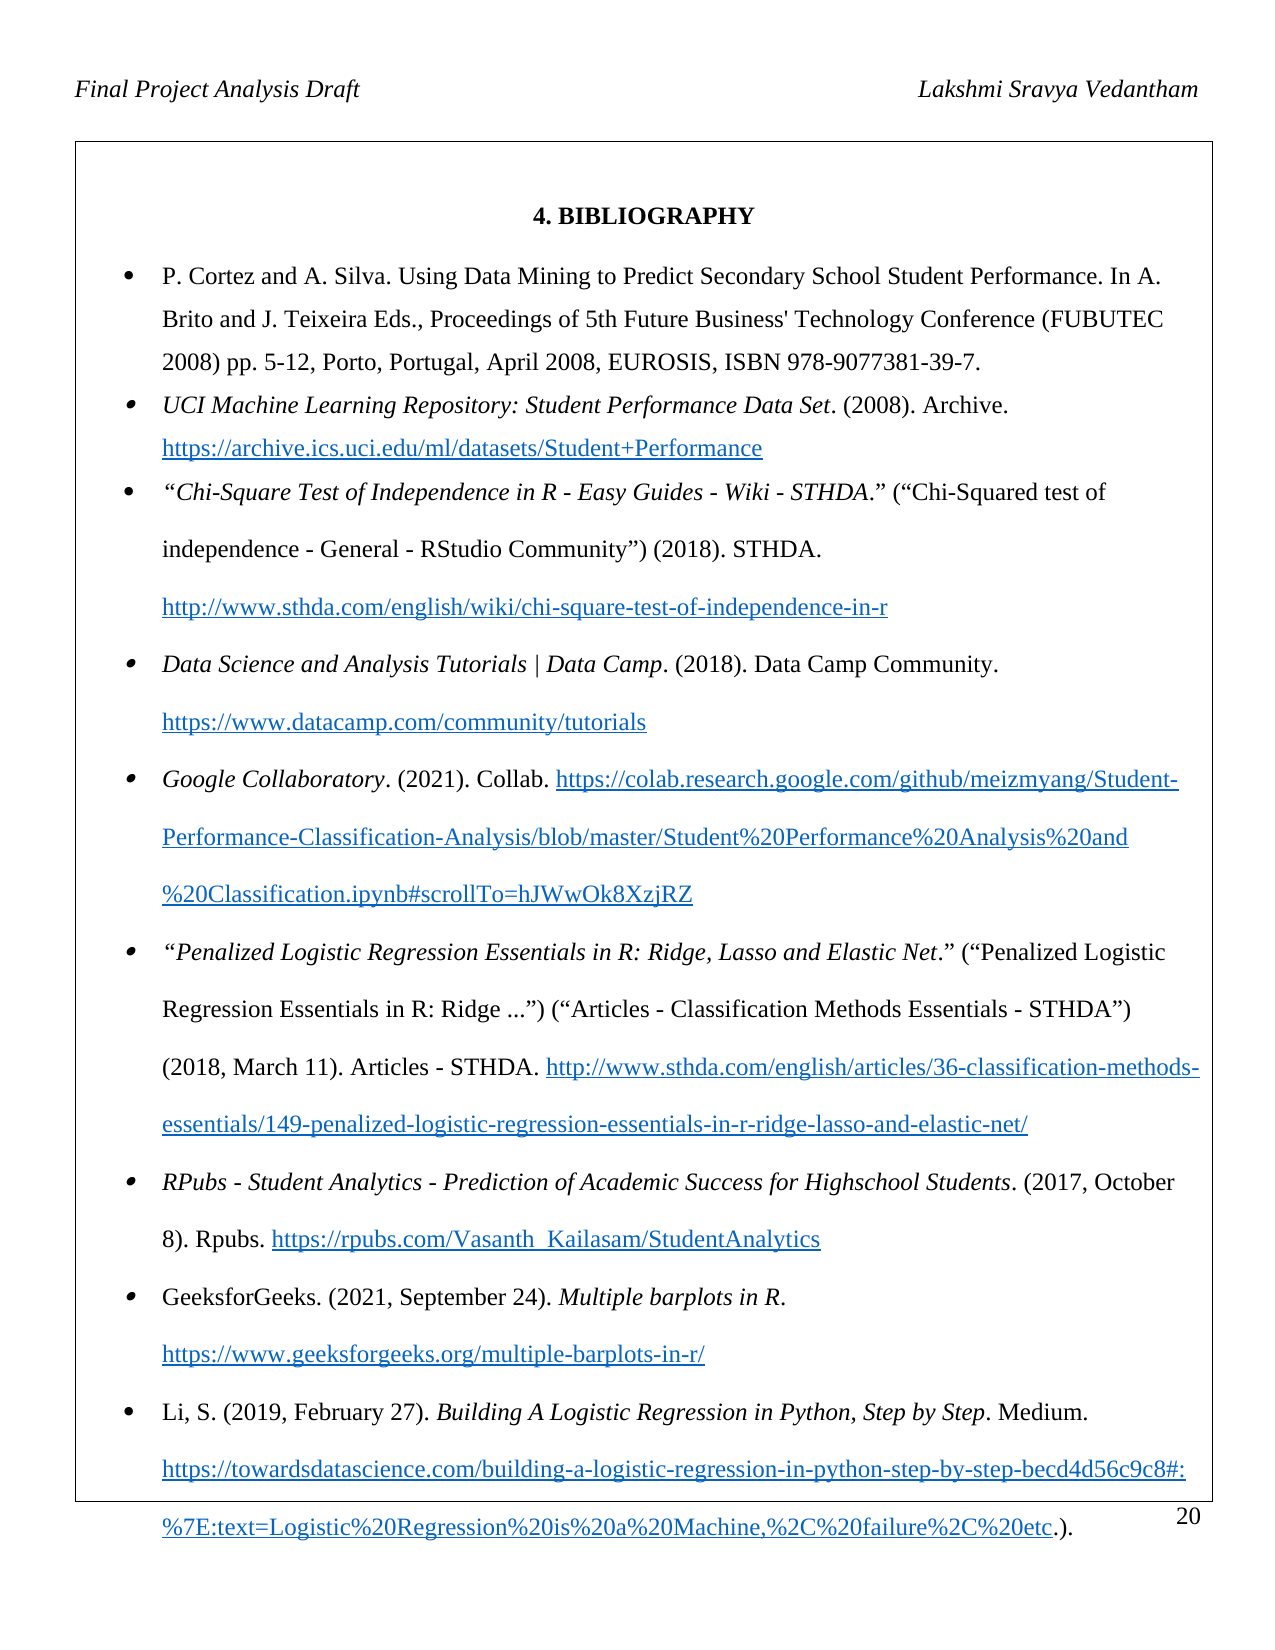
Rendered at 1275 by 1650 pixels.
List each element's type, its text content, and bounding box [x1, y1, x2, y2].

table_header 4. BIBLIOGRAPHY P. Cortez and A. Silva. Using Data Mining to Predict Secondary School Student Performance. In A. Brito and J. Teixeira Eds., Proceedings of 5th Future Business' Technology Conference (FUBUTEC 2008) pp. 5-12, Porto, Portugal, April 2008, EUROSIS, ISBN 978-9077381-39-7. UCI Machine Learning Repository: Student Performance Data Set. (2008). Archive. https://archive.ics.uci.edu/ml/datasets/Student+Performance “Chi-Square Test of Independence in R - Easy Guides - Wiki - STHDA.” (“Chi-Squared test of independence - General - RStudio Community”) (2018). STHDA. http://www.sthda.com/english/wiki/chi-square-test-of-independence-in-r Data Science and Analysis Tutorials | Data Camp. (2018). Data Camp Community. https://www.datacamp.com/community/tutorials Google Collaboratory. (2021). Collab. https://colab.research.google.com/github/meizmyang/Student-Performance-Classification-Analysis/blob/master/Student%20Performance%20Analysis%20and%20Classification.ipynb#scrollTo=hJWwOk8XzjRZ “Penalized Logistic Regression Essentials in R: Ridge, Lasso and Elastic Net.” (“Penalized Logistic Regression Essentials in R: Ridge ...”) (“Articles - Classification Methods Essentials - STHDA”) (2018, March 11). Articles - STHDA. http://www.sthda.com/english/articles/36-classification-methods-essentials/149-penalized-logistic-regression-essentials-in-r-ridge-lasso-and-elastic-net/ RPubs - Student Analytics - Prediction of Academic Success for Highschool Students. (2017, October 8). Rpubs. https://rpubs.com/Vasanth_Kailasam/StudentAnalytics GeeksforGeeks. (2021, September 24). Multiple barplots in R. https://www.geeksforgeeks.org/multiple-barplots-in-r/ Li, S. (2019, February 27). Building A Logistic Regression in Python, Step by Step. Medium. https://towardsdatascience.com/building-a-logistic-regression-in-python-step-by-step-becd4d56c9c8#:%7E:text=Logistic%20Regression%20is%20a%20Machine,%2C%20failure%2C%20etc.). Regression Model Accuracy Metrics: R-square, AIC, BIC, Cp and more. (2018, March 11). Articles - STHDA. http://www.sthda.com/english/articles/38-regression-model-validation/158-regression-model-accuracy-metrics-r-square-aic-bic-cp-and-more/ RPubs - Adaptive LASSO Examples. (2017, October 31). Rpubs. https://rpubs.com/kaz_yos/alasso RPubs - Student Analytics - Prediction of Academic Success for Highschool Students. (2017, October 8). Rpubs. https://rpubs.com/Vasanth_Kailasam/StudentAnalytics [76, 142, 1212, 1501]
